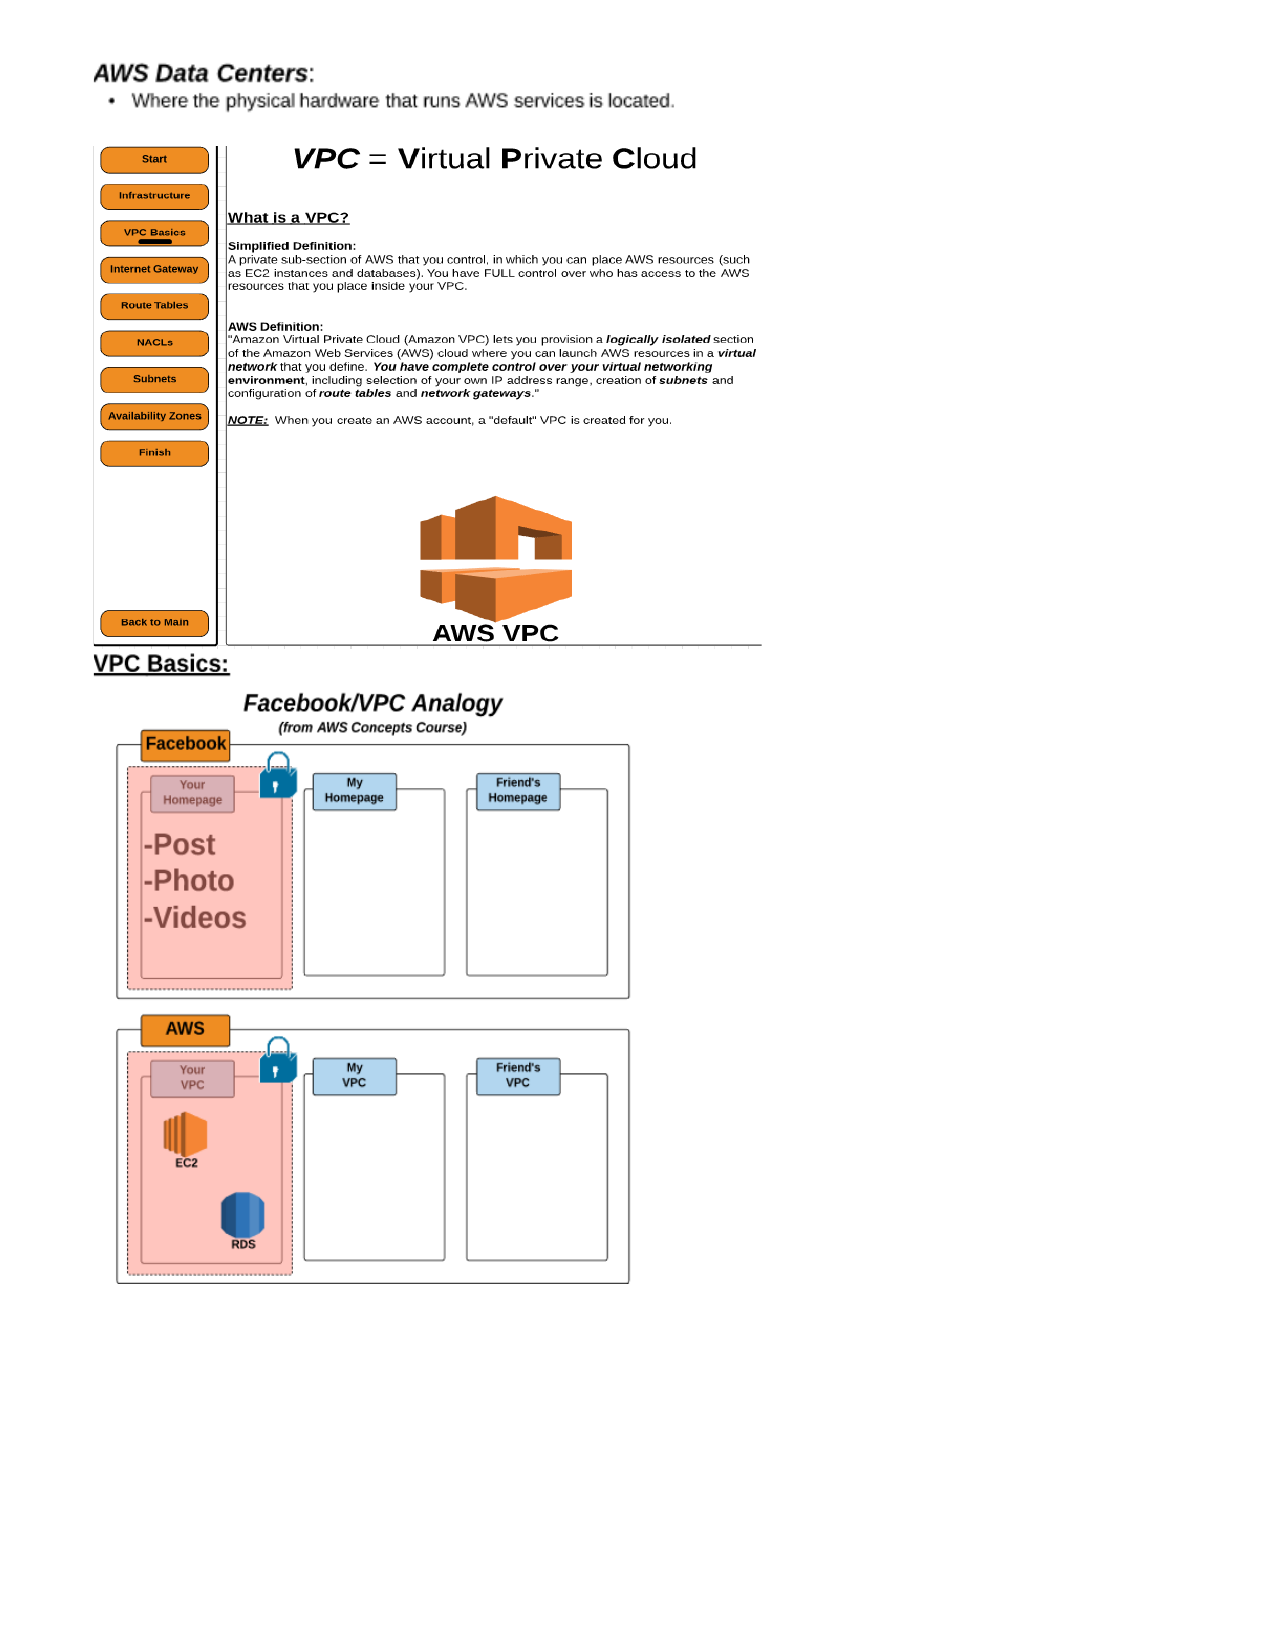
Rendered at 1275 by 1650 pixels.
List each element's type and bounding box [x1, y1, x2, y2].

picture [93, 651, 639, 1284]
picture [93, 146, 762, 649]
picture [93, 46, 721, 144]
